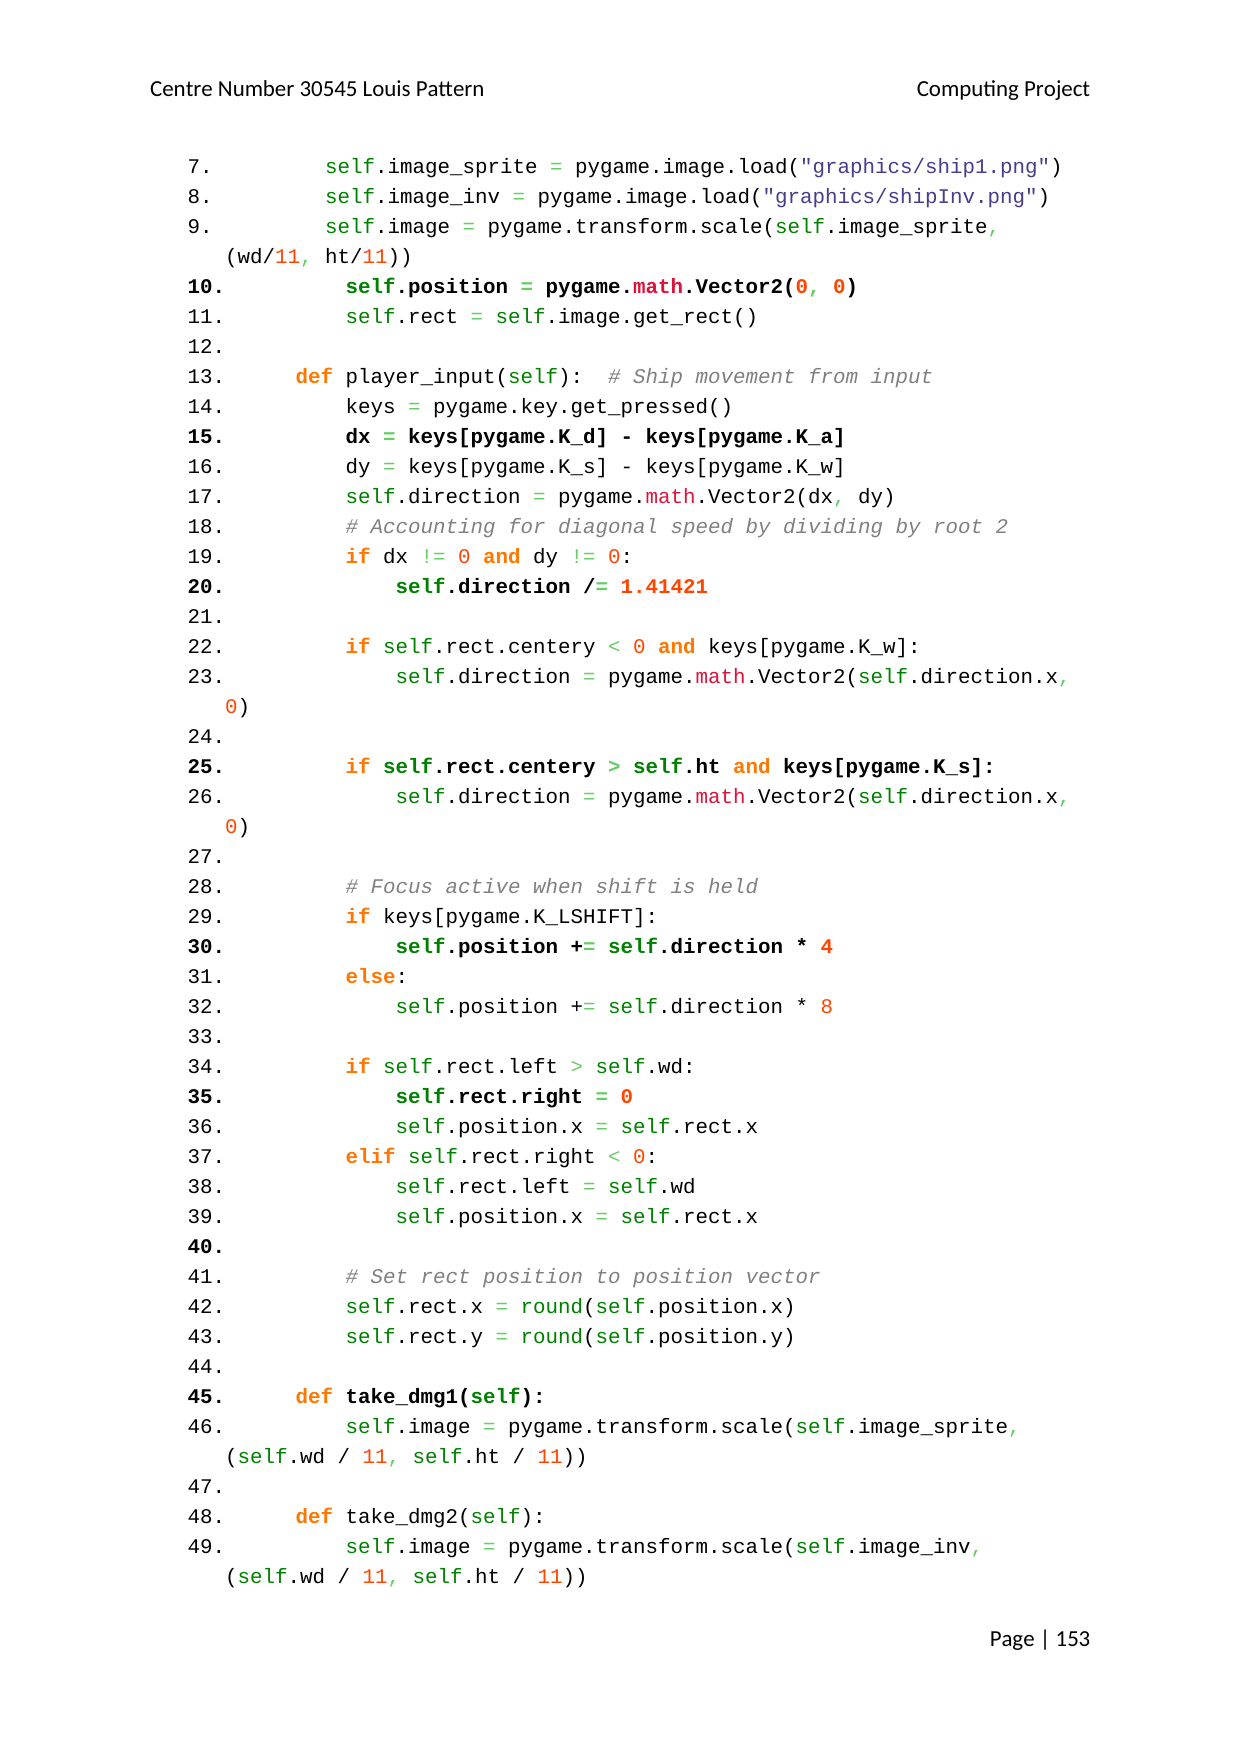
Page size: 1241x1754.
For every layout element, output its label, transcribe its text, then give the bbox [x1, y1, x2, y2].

list dy = keys[pygame.K_s] - keys[pygame.K_w] [187, 450, 1090, 480]
list self.direction /= 1.41421 [187, 570, 1090, 600]
list elif self.rect.right < 0: [187, 1140, 1090, 1170]
list self.position += self.direction * 4 [187, 930, 1090, 960]
list self.image = pygame.transform.scale(self.image_sprite, (wd/11, ht/11)) [187, 210, 1090, 270]
list self.image = pygame.transform.scale(self.image_inv, (self.wd / 11, self.ht / 11)) [187, 1530, 1090, 1590]
list self.direction = pygame.math.Vector2(dx, dy) [187, 480, 1090, 510]
list dx = keys[pygame.K_d] - keys[pygame.K_a] [187, 420, 1090, 450]
list self.image_inv = pygame.image.load("graphics/shipInv.png") [187, 180, 1090, 210]
list # Accounting for diagonal speed by dividing by root 2 [187, 510, 1090, 540]
list self.direction = pygame.math.Vector2(self.direction.x, 0) [187, 780, 1090, 840]
list self.position.x = self.rect.x [187, 1110, 1090, 1140]
list # Set rect position to position vector [187, 1260, 1090, 1290]
list self.position.x = self.rect.x [187, 1200, 1090, 1230]
list if self.rect.centery < 0 and keys[pygame.K_w]: [187, 630, 1090, 660]
list keys = pygame.key.get_pressed() [187, 390, 1090, 420]
list if self.rect.left > self.wd: [187, 1050, 1090, 1080]
list self.image_sprite = pygame.image.load("graphics/ship1.png") [187, 150, 1090, 180]
list # Focus active when shift is held [187, 870, 1090, 900]
list self.rect.y = round(self.position.y) [187, 1320, 1090, 1350]
list self.rect = self.image.get_rect() [187, 300, 1090, 330]
list self.position = pygame.math.Vector2(0, 0) [187, 270, 1090, 300]
list self.rect.left = self.wd [187, 1170, 1090, 1200]
list def take_dmg1(self): [187, 1380, 1090, 1410]
list else: [187, 960, 1090, 990]
list if self.rect.centery > self.ht and keys[pygame.K_s]: [187, 750, 1090, 780]
list def player_input(self): # Ship movement from input [187, 360, 1090, 390]
list self.rect.x = round(self.position.x) [187, 1290, 1090, 1320]
list def take_dmg2(self): [187, 1500, 1090, 1530]
list self.image = pygame.transform.scale(self.image_sprite, (self.wd / 11, self.ht / 11)) [187, 1410, 1090, 1470]
list if dx != 0 and dy != 0: [187, 540, 1090, 570]
list self.direction = pygame.math.Vector2(self.direction.x, 0) [187, 660, 1090, 720]
list self.rect.right = 0 [187, 1080, 1090, 1110]
list self.position += self.direction * 8 [187, 990, 1090, 1020]
list if keys[pygame.K_LSHIFT]: [187, 900, 1090, 930]
